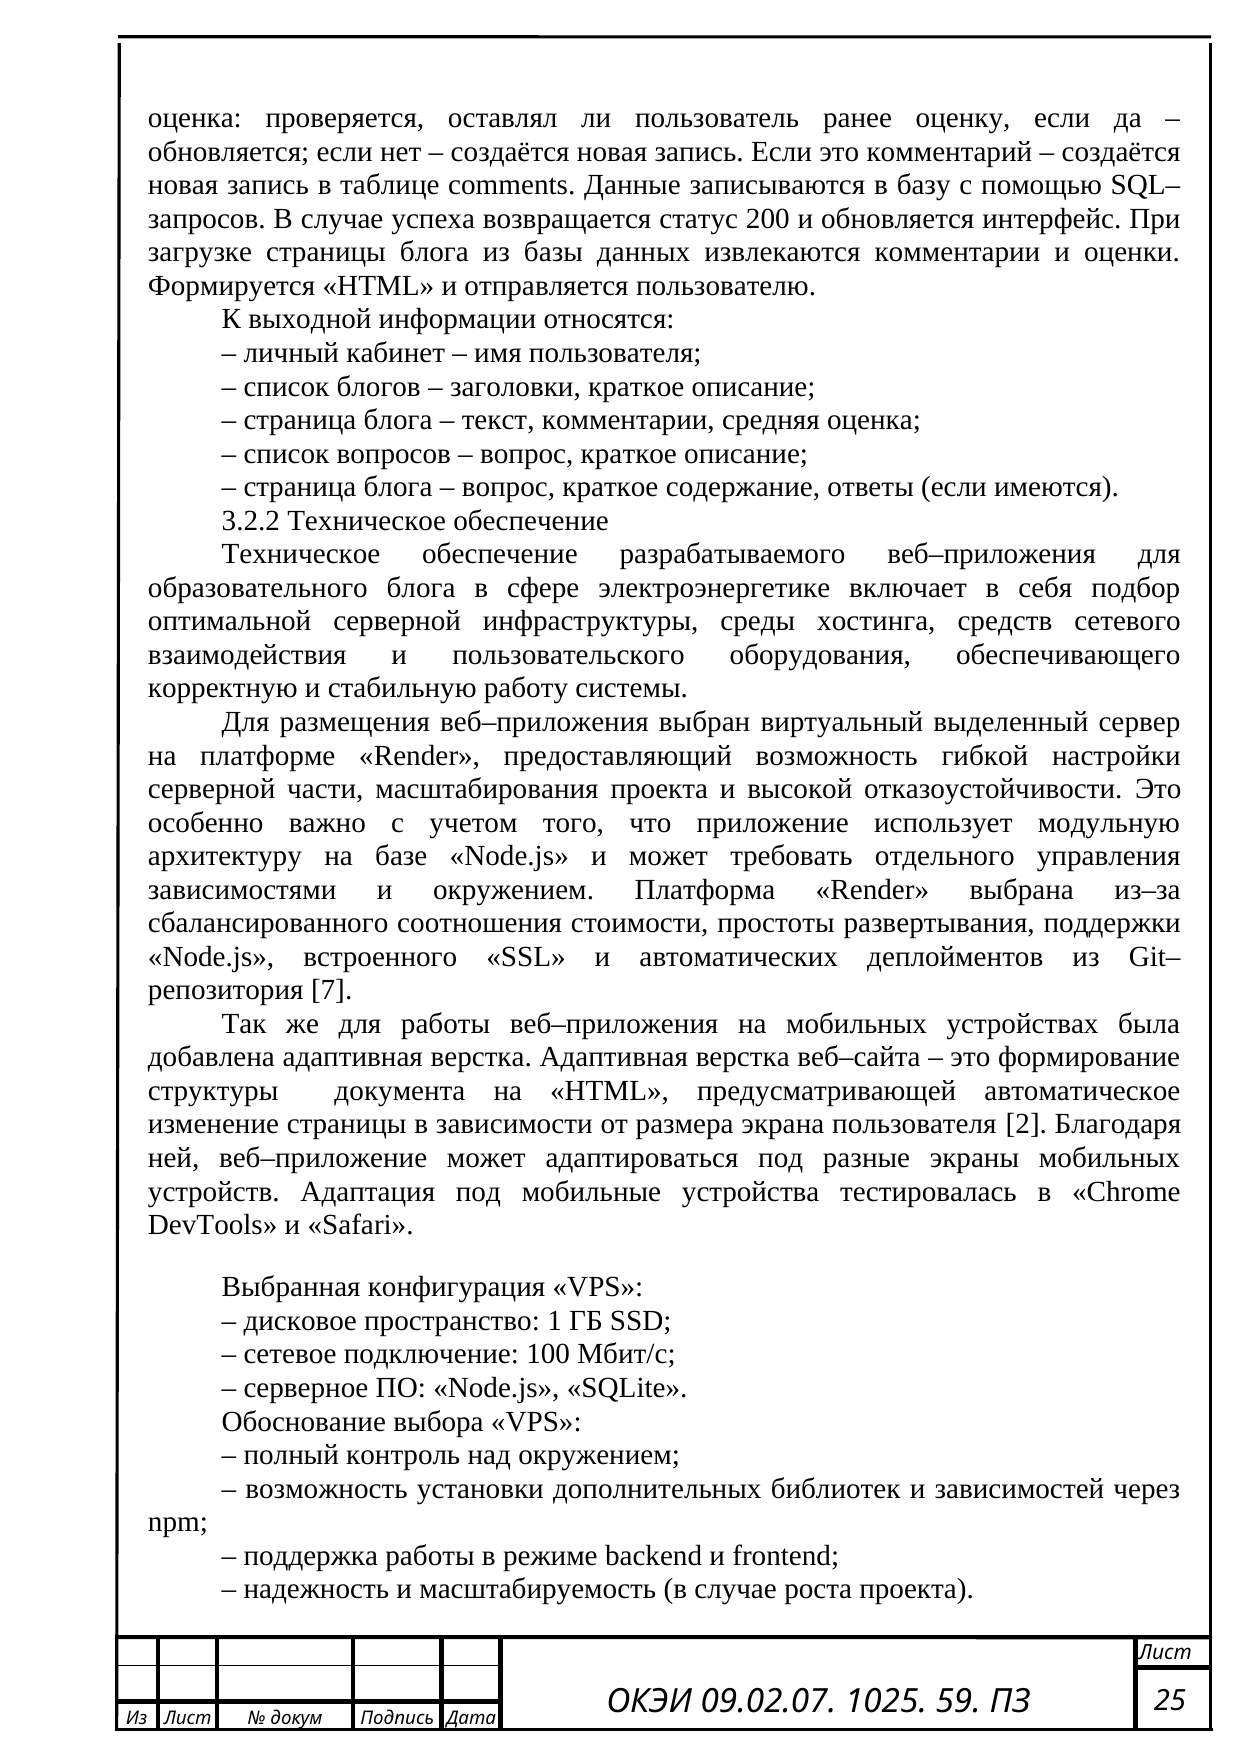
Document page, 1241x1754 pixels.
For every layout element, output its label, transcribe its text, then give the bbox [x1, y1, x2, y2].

text – страница блога – текст, комментарии, средняя оценка; [148, 402, 1181, 436]
text – список блогов – заголовки, краткое описание; [148, 369, 1181, 402]
text – личный кабинет – имя пользователя; [148, 335, 1181, 369]
text – дисковое пространство: 1 ГБ SSD; [148, 1303, 1181, 1337]
text – надежность и масштабируемость (в случае роста проекта). [148, 1571, 1181, 1605]
text Для размещения веб–приложения выбран виртуальный выделенный сервер на платформе «Render», предоставляющий возможность гибкой настройки серверной части, масштабирования проекта и высокой отказоустойчивости. Это особенно важно с учетом того, что приложение использует модульную архитектуру на базе «Node.js» и может требовать отдельного управления зависимостями и окружением. Платформа «Render» выбрана из–за сбалансированного соотношения стоимости, простоты развертывания, поддержки «Node.js», встроенного «SSL» и автоматических деплойментов из Git–репозитория [7]. [148, 704, 1181, 1006]
text – поддержка работы в режиме backend и frontend; [148, 1538, 1181, 1571]
text – страница блога – вопрос, краткое содержание, ответы (если имеются). [148, 469, 1181, 503]
text Выбранная конфигурация «VPS»: [148, 1269, 1181, 1303]
text – сетевое подключение: 100 Мбит/с; [148, 1337, 1181, 1370]
text Так же для работы веб–приложения на мобильных устройствах была добавлена адаптивная верстка. Адаптивная верстка веб–сайта – это формирование структуры документа на «HTML», предусматривающей автоматическое изменение страницы в зависимости от размера экрана пользователя [2]. Благодаря ней, веб–приложение может адаптироваться под разные экраны мобильных устройств. Адаптация под мобильные устройства тестировалась в «Chrome DevTools» и «Safari». [148, 1006, 1181, 1241]
text – серверное ПО: «Node.js», «SQLite». [148, 1370, 1181, 1404]
text – возможность установки дополнительных библиотек и зависимостей через npm; [148, 1471, 1181, 1538]
text 3.2.2 Техническое обеспечение [148, 503, 1181, 536]
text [148, 100, 1181, 302]
text – полный контроль над окружением; [148, 1437, 1181, 1471]
text Техническое обеспечение разрабатываемого веб–приложения для образовательного блога в сфере электроэнергетике включает в себя подбор оптимальной серверной инфраструктуры, среды хостинга, средств сетевого взаимодействия и пользовательского оборудования, обеспечивающего корректную и стабильную работу системы. [148, 536, 1181, 704]
text Обоснование выбора «VPS»: [148, 1404, 1181, 1437]
text – список вопросов – вопрос, краткое описание; [148, 436, 1181, 469]
text К выходной информации относятся: [148, 302, 1181, 335]
